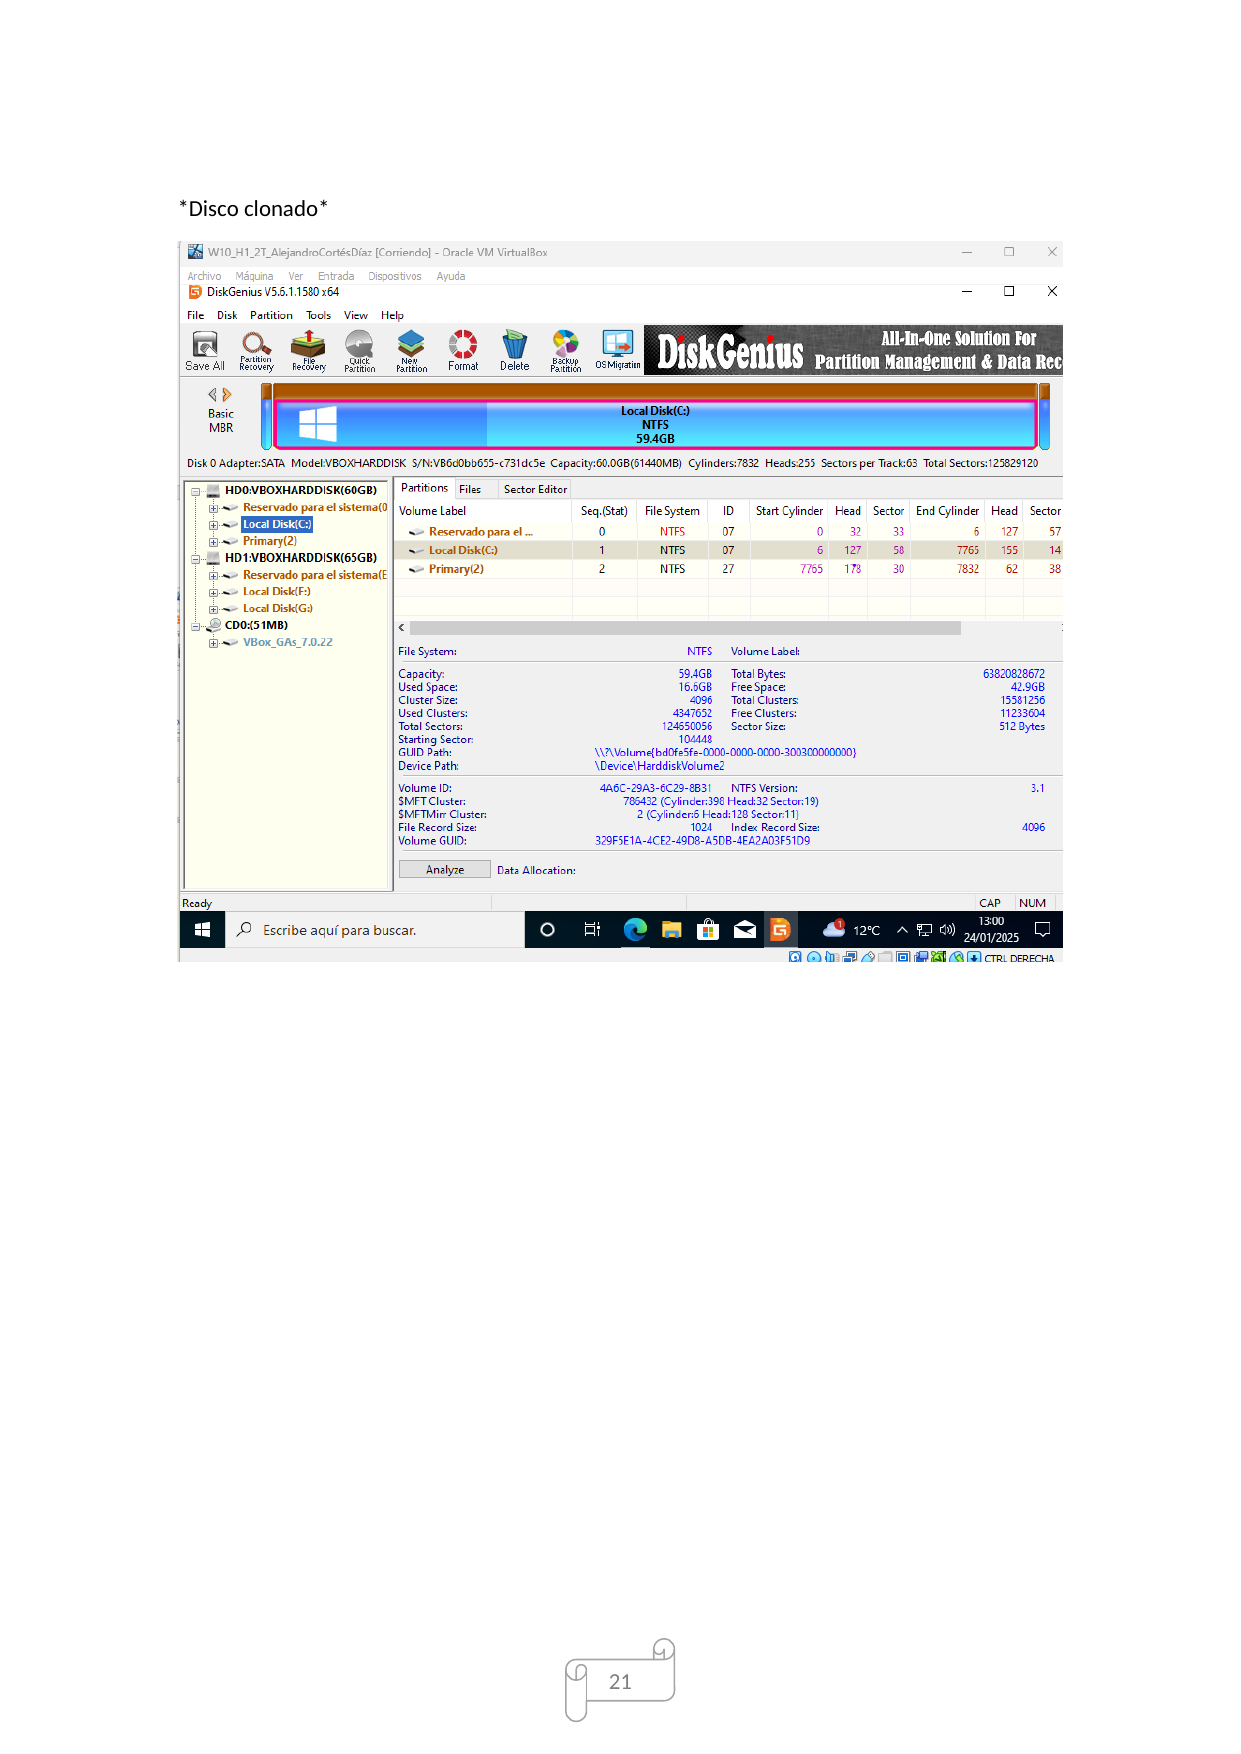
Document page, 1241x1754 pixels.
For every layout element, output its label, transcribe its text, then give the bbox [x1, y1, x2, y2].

picture [177, 241, 1063, 962]
text *Disco clonado* [177, 194, 1063, 222]
